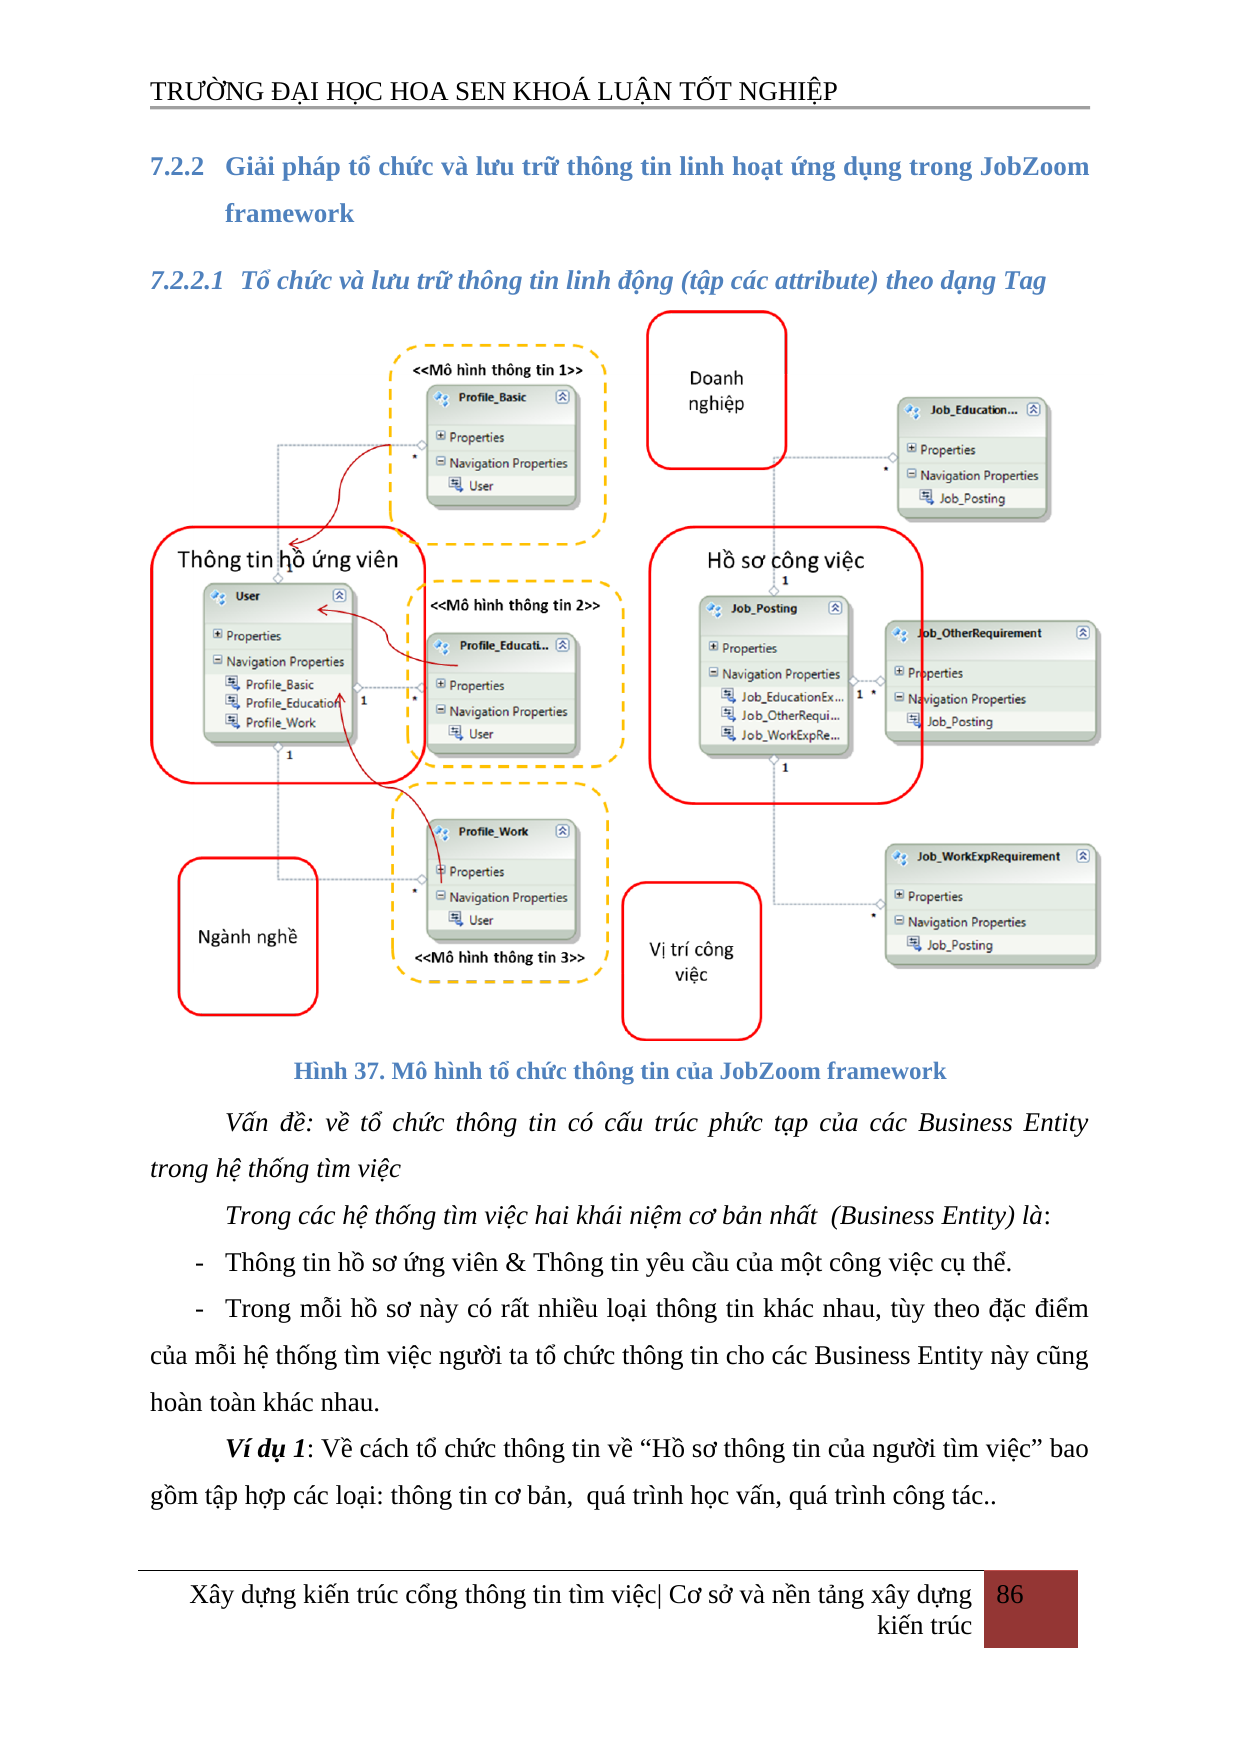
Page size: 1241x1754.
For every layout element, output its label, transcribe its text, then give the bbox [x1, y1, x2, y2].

subtitle Tổ chức và lưu trữ thông tin linh động (tập các attribute) theo dạng Tag [150, 264, 1090, 295]
list Trong mỗi hồ sơ này có rất nhiều loại thông tin khác nhau, tùy theo đặc điểm của mỗi hệ thống tìm việc người ta tổ chức thông tin cho các Business Entity này cũng hoàn toàn khác nhau. [150, 1292, 1090, 1417]
list Thông tin hồ sơ ứng viên & Thông tin yêu cầu của một công việc cụ thể. [150, 1246, 1090, 1277]
text Hình 37. Mô hình tổ chức thông tin của JobZoom framework [150, 1056, 1090, 1085]
text Trong các hệ thống tìm việc hai khái niệm cơ bản nhất (Business Entity) là: [225, 1199, 1090, 1230]
text Ví dụ 1: Về cách tổ chức thông tin về “Hồ sơ thông tin của người tìm việc” bao gồm tập hợp các loại: thông tin cơ bản, quá trình học vấn, quá trình công tác.. [150, 1432, 1090, 1510]
subtitle Giải pháp tổ chức và lưu trữ thông tin linh hoạt ứng dụng trong JobZoom framework [150, 150, 1090, 228]
text Vấn đề: về tổ chức thông tin có cấu trúc phức tạp của các Business Entity trong hệ thống tìm việc [150, 1106, 1090, 1183]
picture [150, 310, 1105, 1041]
